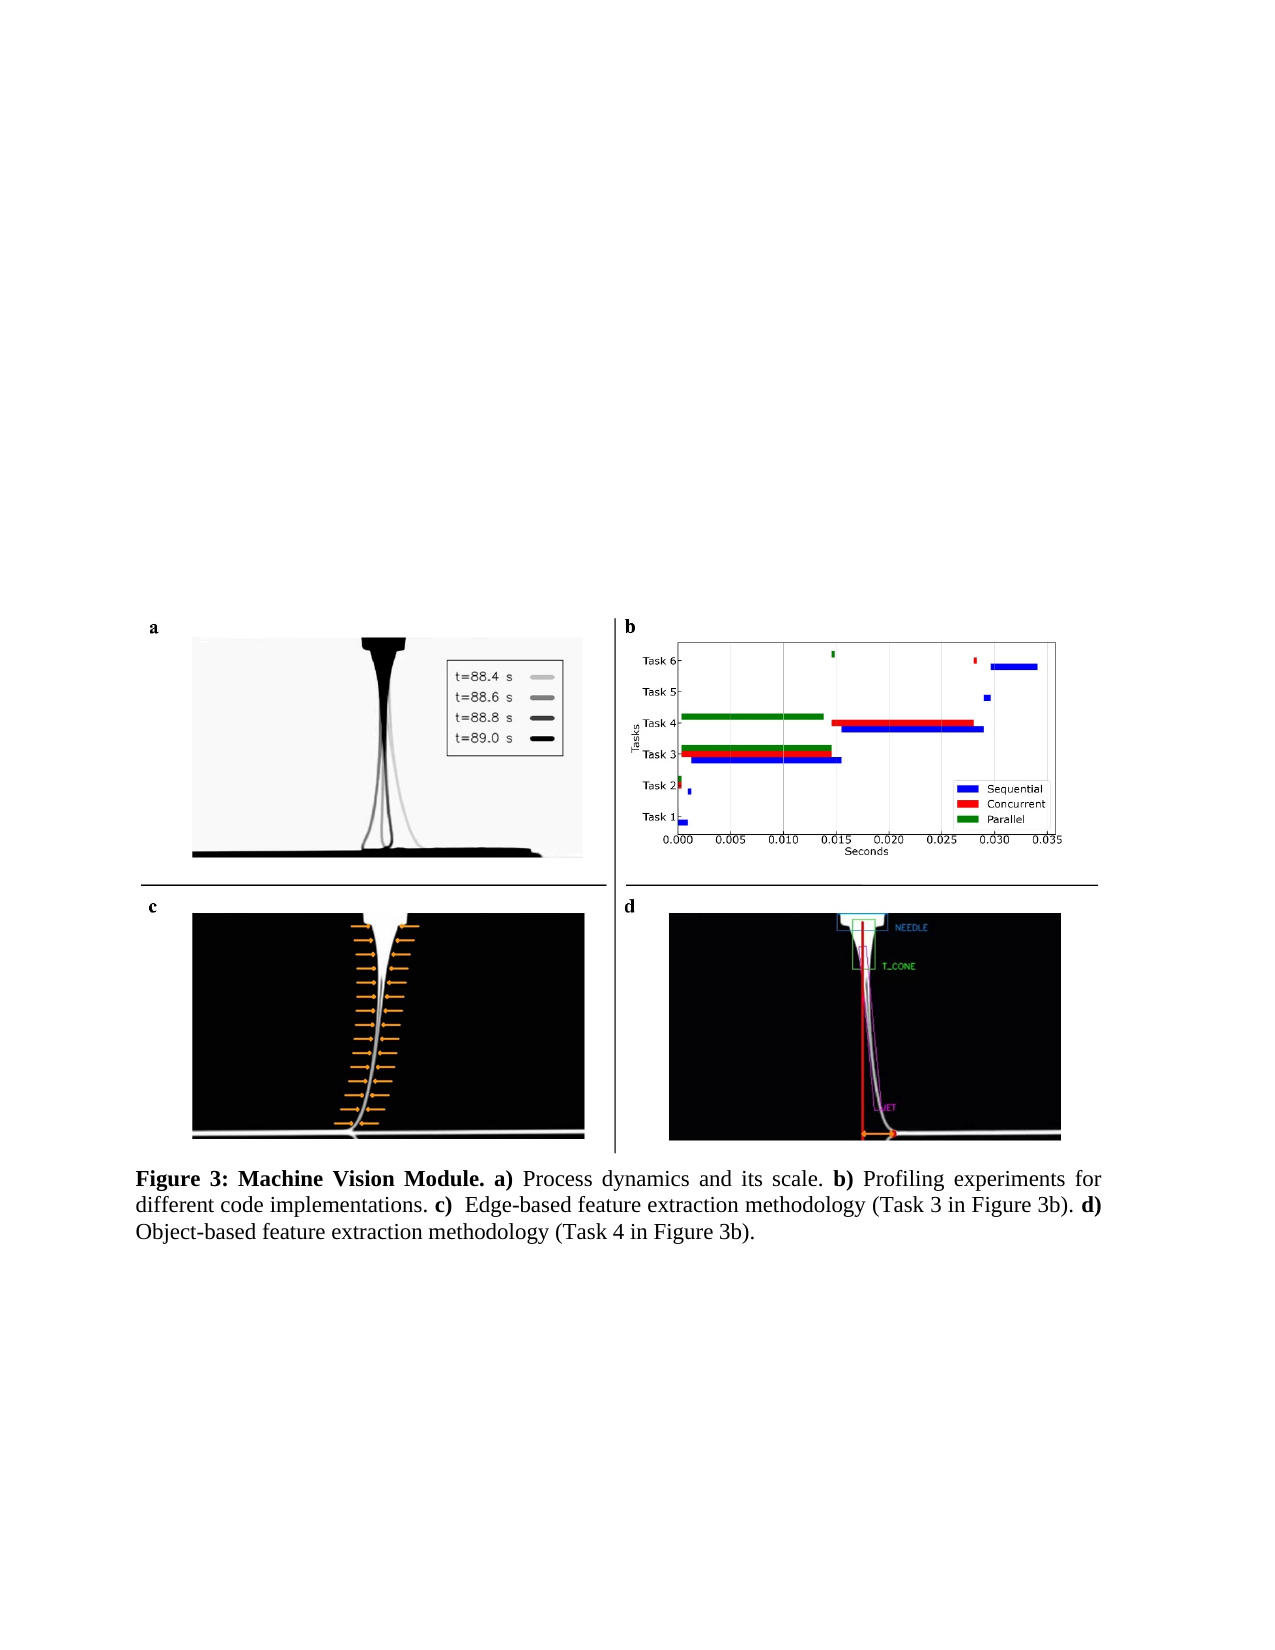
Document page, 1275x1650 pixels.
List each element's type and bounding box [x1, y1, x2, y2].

picture [129, 610, 1107, 1160]
